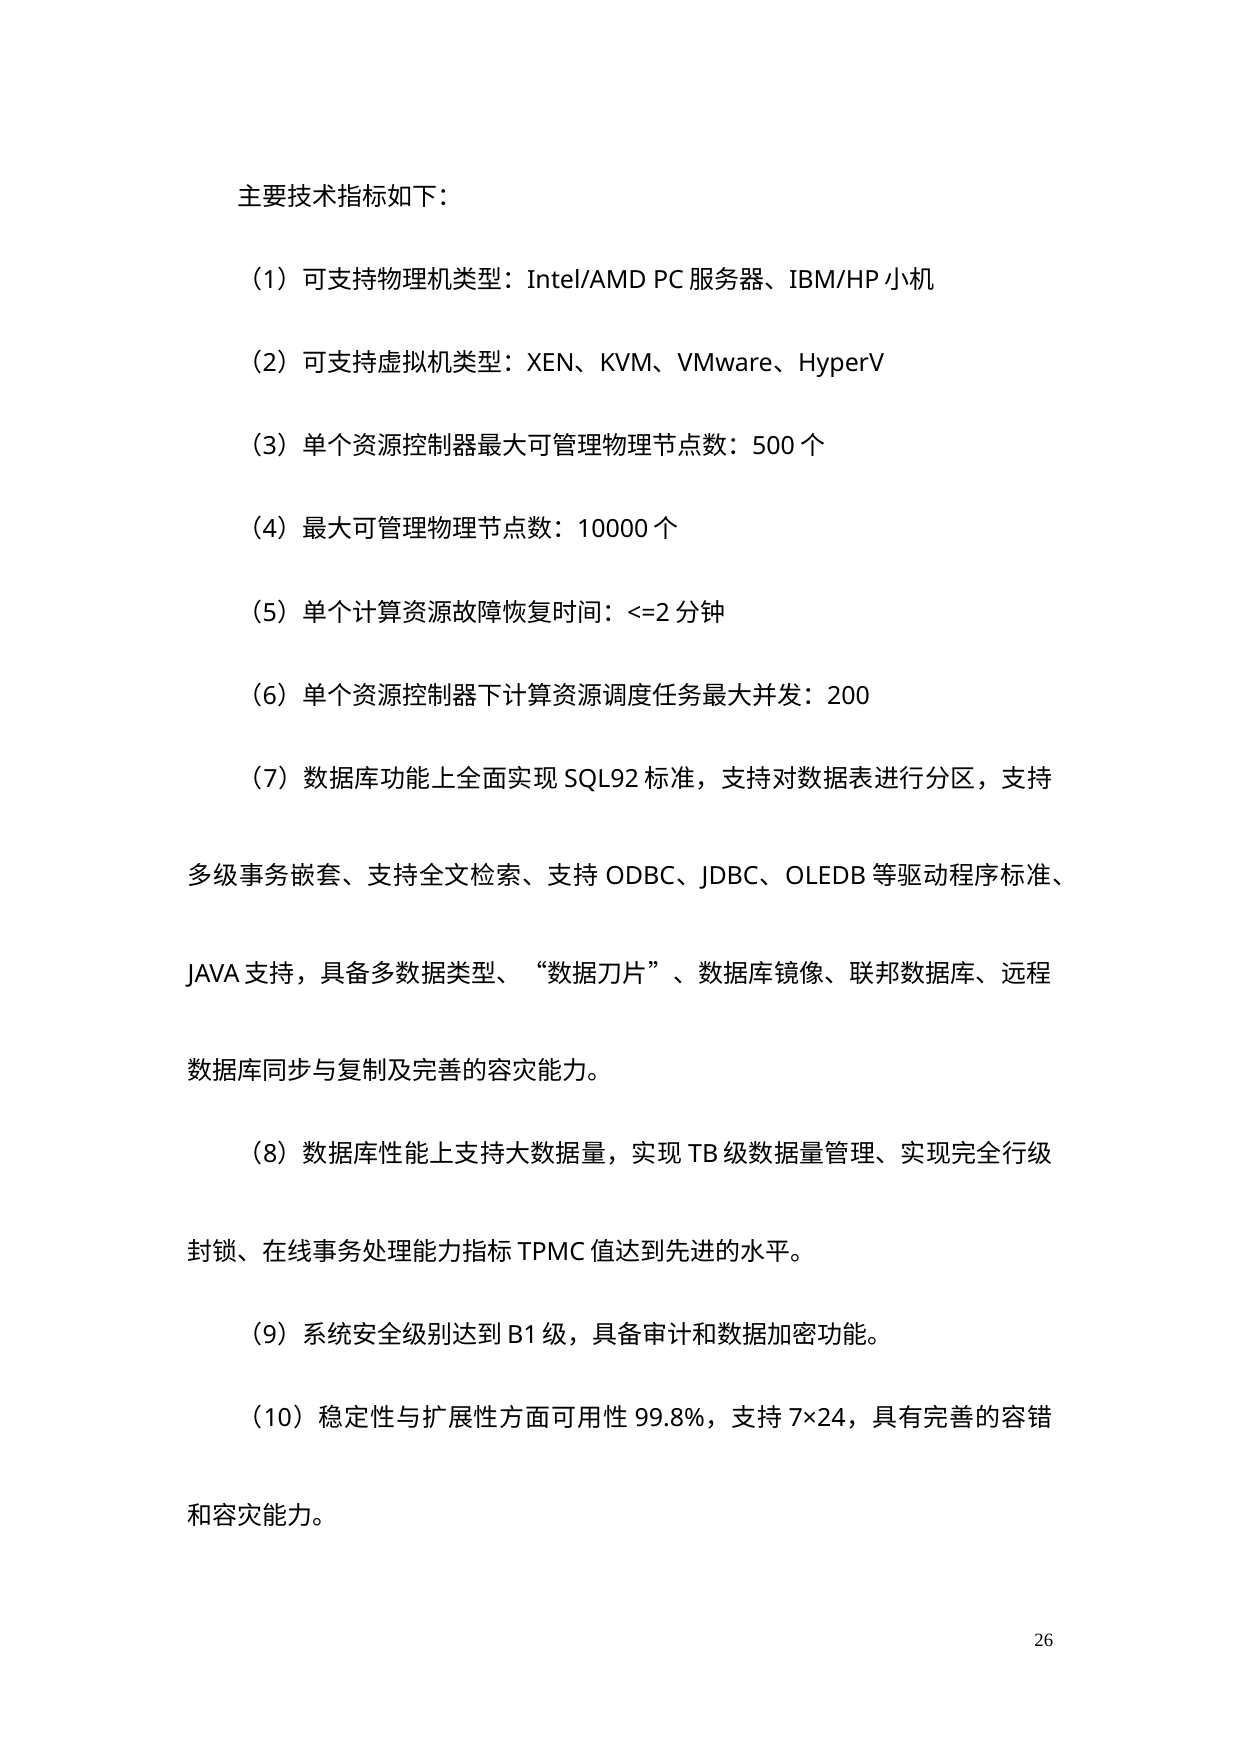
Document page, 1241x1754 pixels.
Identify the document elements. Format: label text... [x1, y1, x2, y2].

text （6）单个资源控制器下计算资源调度任务最大并发：200 [187, 661, 1053, 726]
text （2）可支持虚拟机类型：XEN、KVM、VMware、HyperV [187, 328, 1053, 393]
text （3）单个资源控制器最大可管理物理节点数：500个 [187, 411, 1053, 476]
text （10）稳定性与扩展性方面可用性99.8%，支持7×24，具有完善的容错和容灾能力。 [187, 1383, 1053, 1546]
text （7）数据库功能上全面实现SQL92标准，支持对数据表进行分区，支持多级事务嵌套、支持全文检索、支持ODBC、JDBC、OLEDB等驱动程序标准、JAVA支持，具备多数据类型、“数据刀片”、数据库镜像、联邦数据库、远程数据库同步与复制及完善的容灾能力。 [187, 744, 1053, 1101]
text （9）系统安全级别达到B1级，具备审计和数据加密功能。 [187, 1300, 1053, 1365]
text （5）单个计算资源故障恢复时间：<=2分钟 [187, 578, 1053, 643]
text （4）最大可管理物理节点数：10000个 [187, 494, 1053, 559]
text （1）可支持物理机类型：Intel/AMD PC服务器、IBM/HP小机 [187, 245, 1053, 310]
text （8）数据库性能上支持大数据量，实现TB级数据量管理、实现完全行级封锁、在线事务处理能力指标TPMC值达到先进的水平。 [187, 1119, 1053, 1282]
text 主要技术指标如下： [187, 162, 1053, 227]
